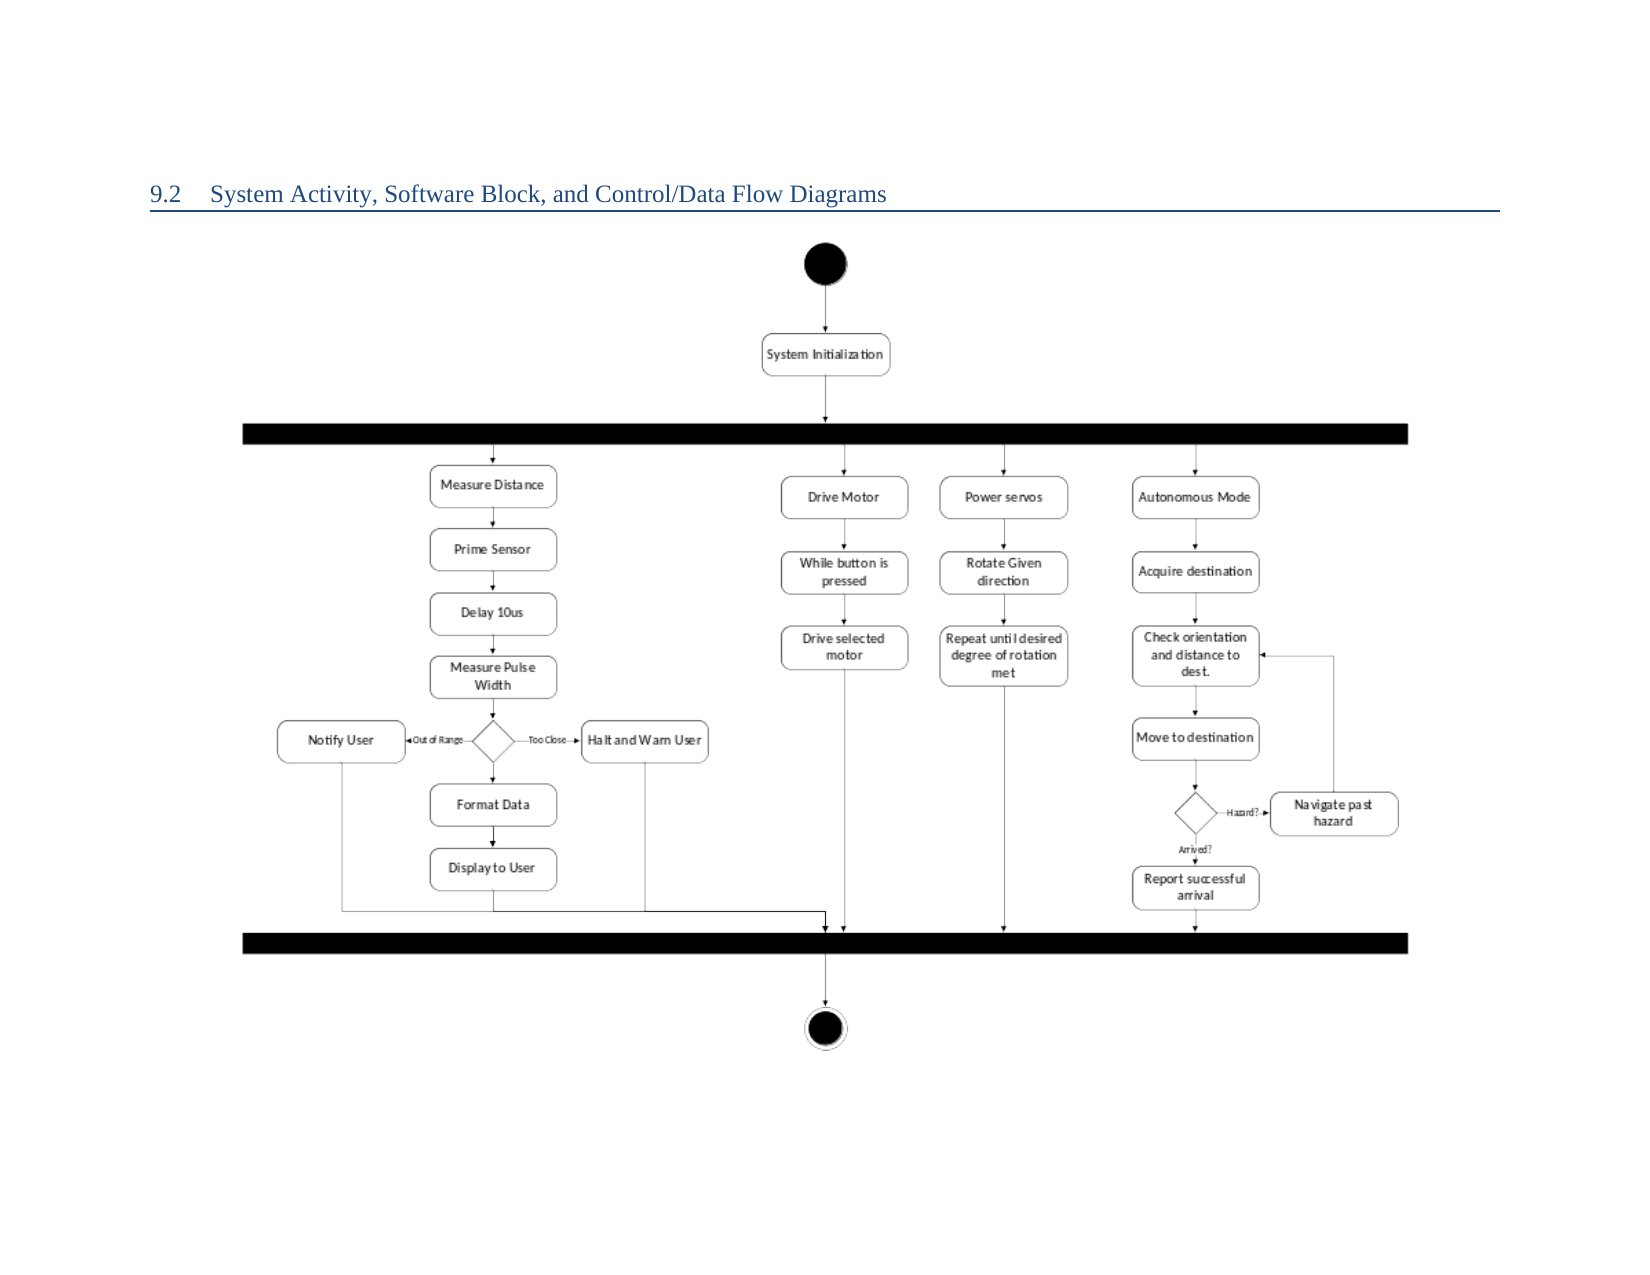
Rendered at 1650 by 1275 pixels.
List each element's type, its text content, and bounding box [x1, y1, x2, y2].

subtitle System Activity, Software Block, and Control/Data Flow Diagrams [150, 179, 1500, 210]
